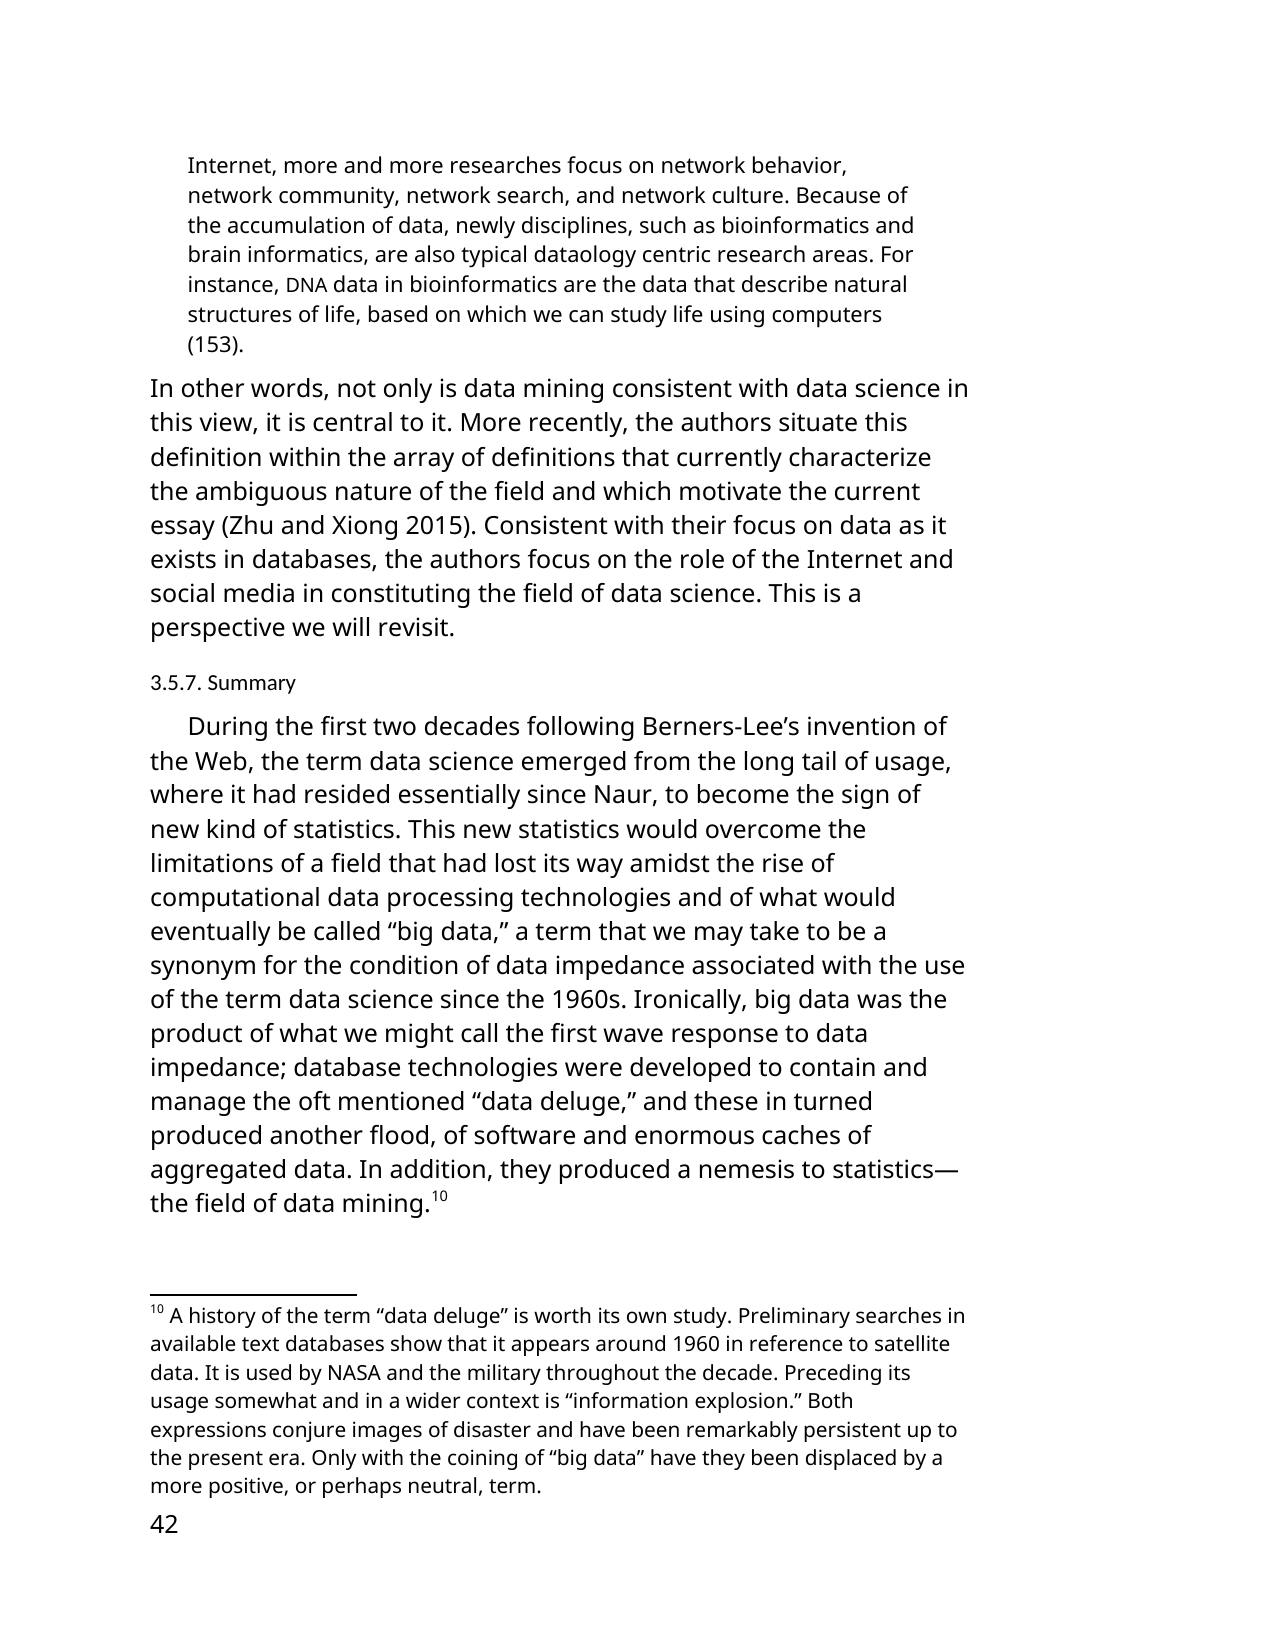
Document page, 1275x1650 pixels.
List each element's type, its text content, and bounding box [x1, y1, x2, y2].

subtitle Summary [150, 668, 975, 697]
text During the first two decades following Berners-Lee’s invention of the Web, the term data science emerged from the long tail of usage, where it had resided essentially since Naur, to become the sign of new kind of statistics. This new statistics would overcome the limitations of a field that had lost its way amidst the rise of computational data processing technologies and of what would eventually be called “big data,” a term that we may take to be a synonym for the condition of data impedance associated with the use of the term data science since the 1960s. Ironically, big data was the product of what we might call the first wave response to data impedance; database technologies were developed to contain and manage the oft mentioned “data deluge,” and these in turned produced another flood, of software and enormous caches of aggregated data. In addition, they produced a nemesis to statistics—the field of data mining. [150, 709, 975, 1220]
text In other words, not only is data mining consistent with data science in this view, it is central to it. More recently, the authors situate this definition within the array of definitions that currently characterize the ambiguous nature of the field and which motivate the current essay (Zhu and Xiong 2015). Consistent with their focus on data as it exists in databases, the authors focus on the role of the Internet and social media in constituting the field of data science. This is a perspective we will revisit. [150, 371, 975, 643]
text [187, 150, 937, 358]
